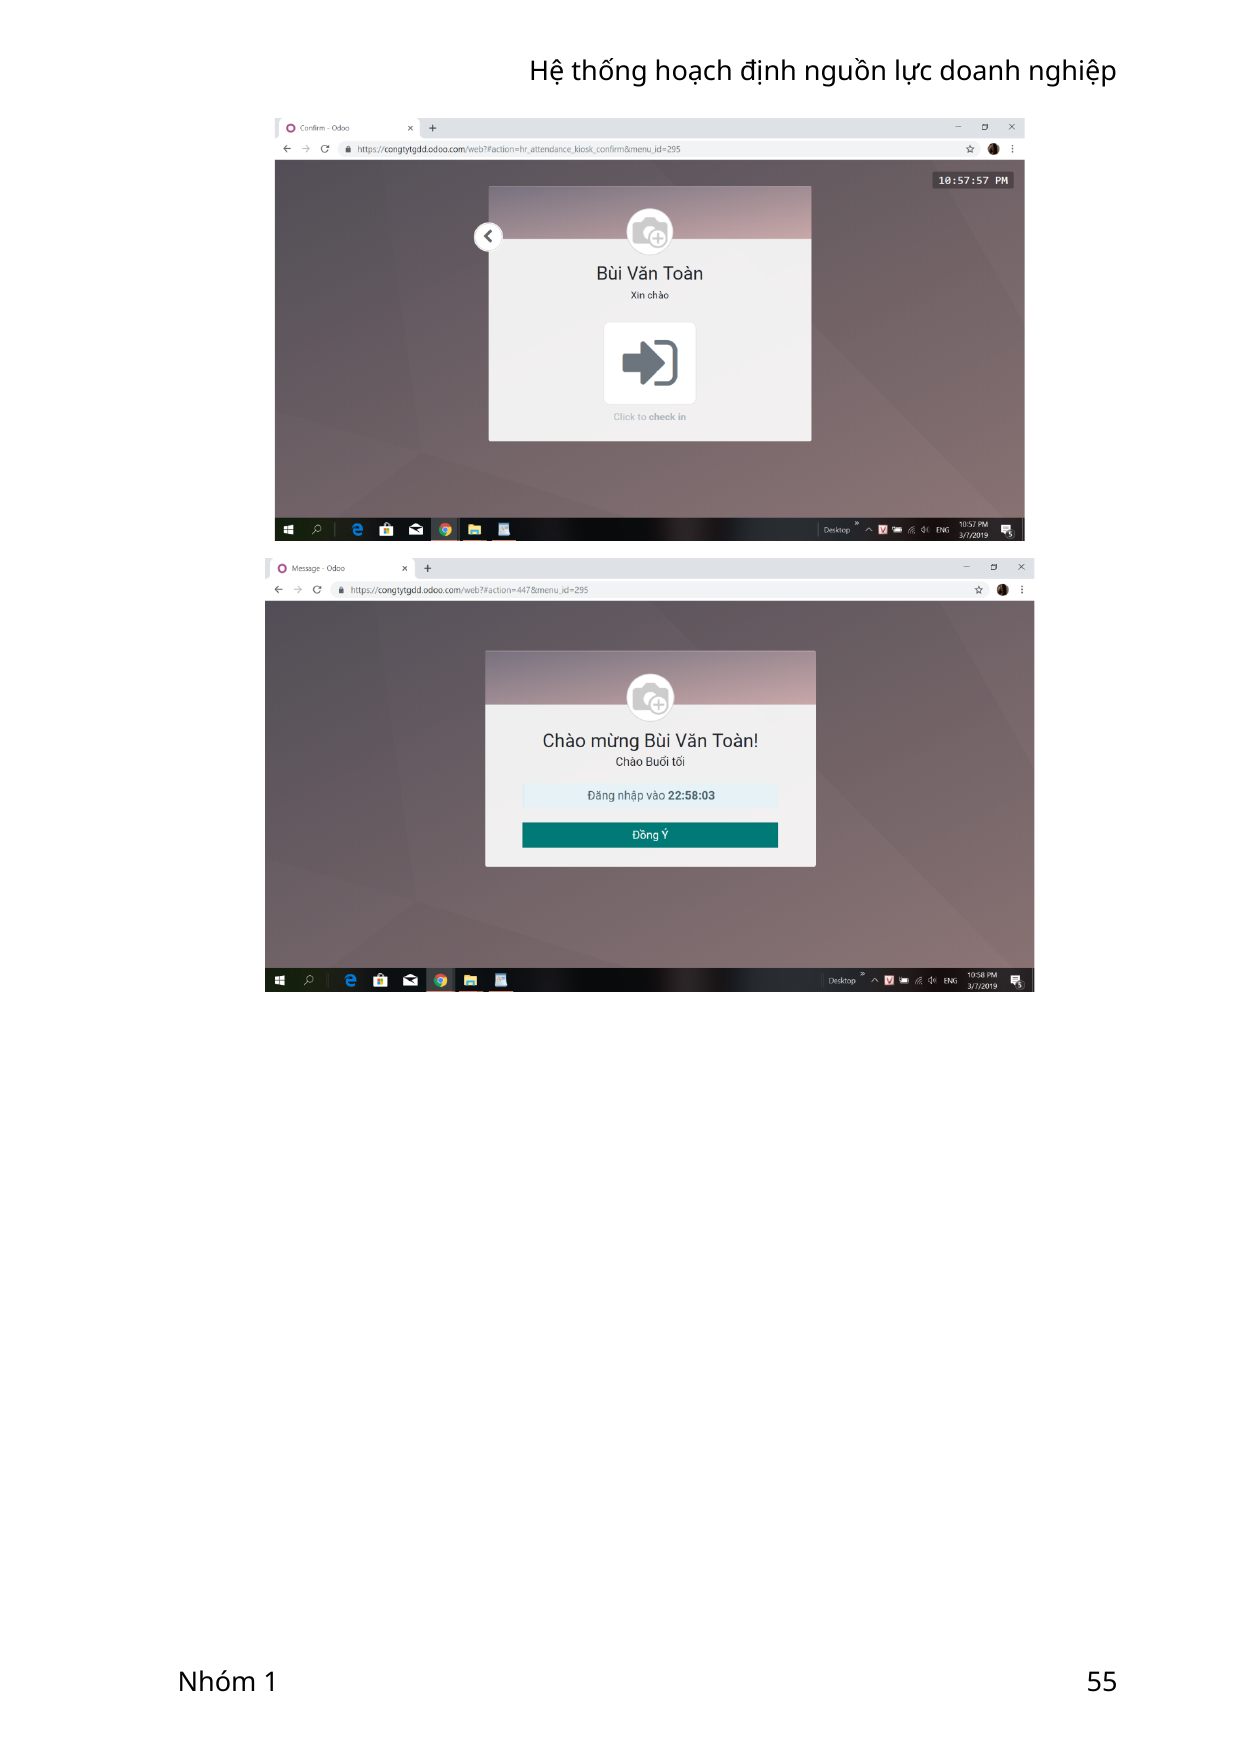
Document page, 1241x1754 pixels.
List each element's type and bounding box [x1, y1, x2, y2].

picture [265, 558, 1035, 992]
picture [274, 118, 1025, 541]
